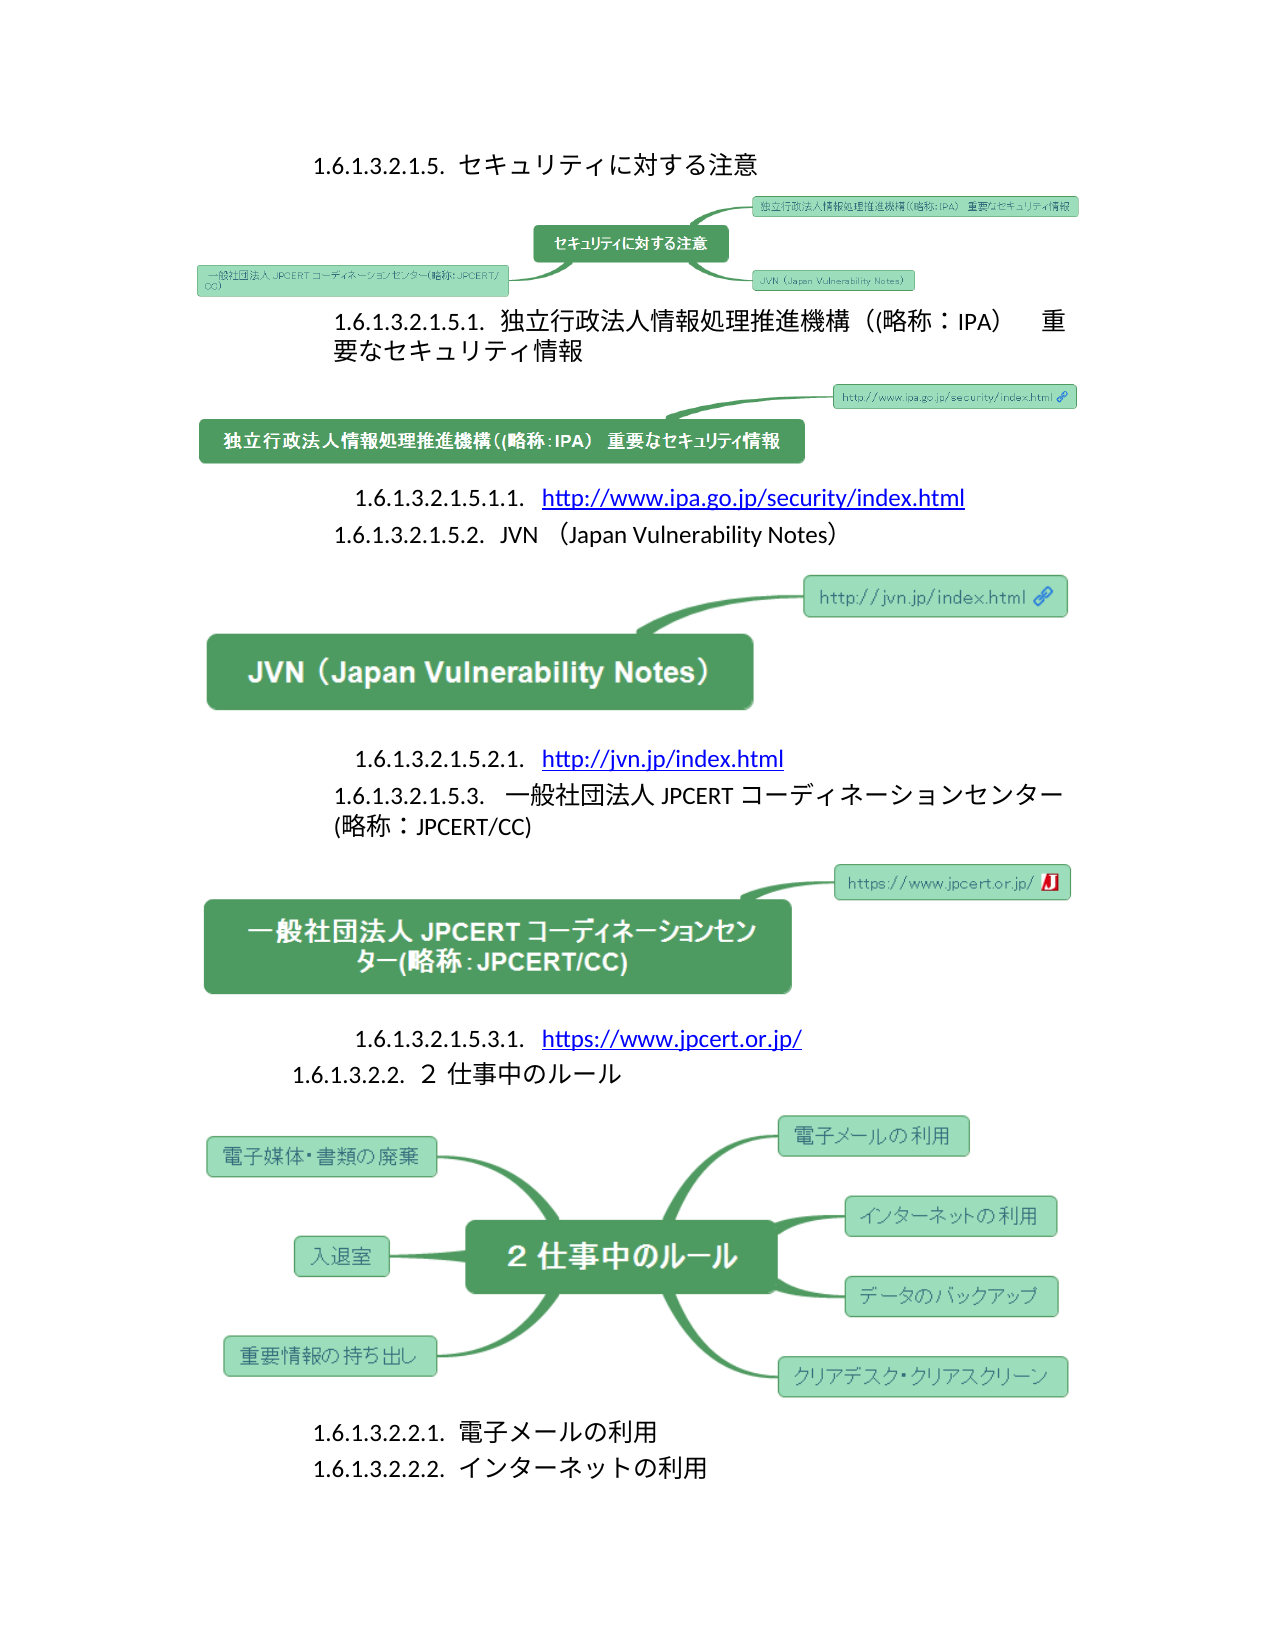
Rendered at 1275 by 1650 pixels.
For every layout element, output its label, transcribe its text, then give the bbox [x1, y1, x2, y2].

picture [187, 186, 1088, 306]
subtitle ２ 仕事中のルール [292, 1059, 1087, 1090]
subtitle 一般社団法人 JPCERT コーディネーションセンター(略称：JPCERT/CC) [333, 780, 1087, 841]
subtitle http://jvn.jp/index.html [354, 744, 1087, 774]
subtitle セキュリティに対する注意 [312, 150, 1087, 181]
subtitle JVN （Japan Vulnerability Notes） [333, 519, 1087, 550]
subtitle 電子メールの利用 [312, 1417, 1087, 1447]
subtitle 独立行政法人情報処理推進機構（(略称：IPA） 重要なセキュリティ情報 [333, 306, 1087, 367]
picture [187, 555, 1088, 744]
subtitle インターネットの利用 [312, 1453, 1087, 1484]
subtitle https://www.jpcert.or.jp/ [354, 1023, 1087, 1053]
subtitle http://www.ipa.go.jp/security/index.html [354, 483, 1087, 513]
picture [187, 847, 1088, 1023]
picture [187, 372, 1088, 483]
picture [187, 1096, 1088, 1417]
